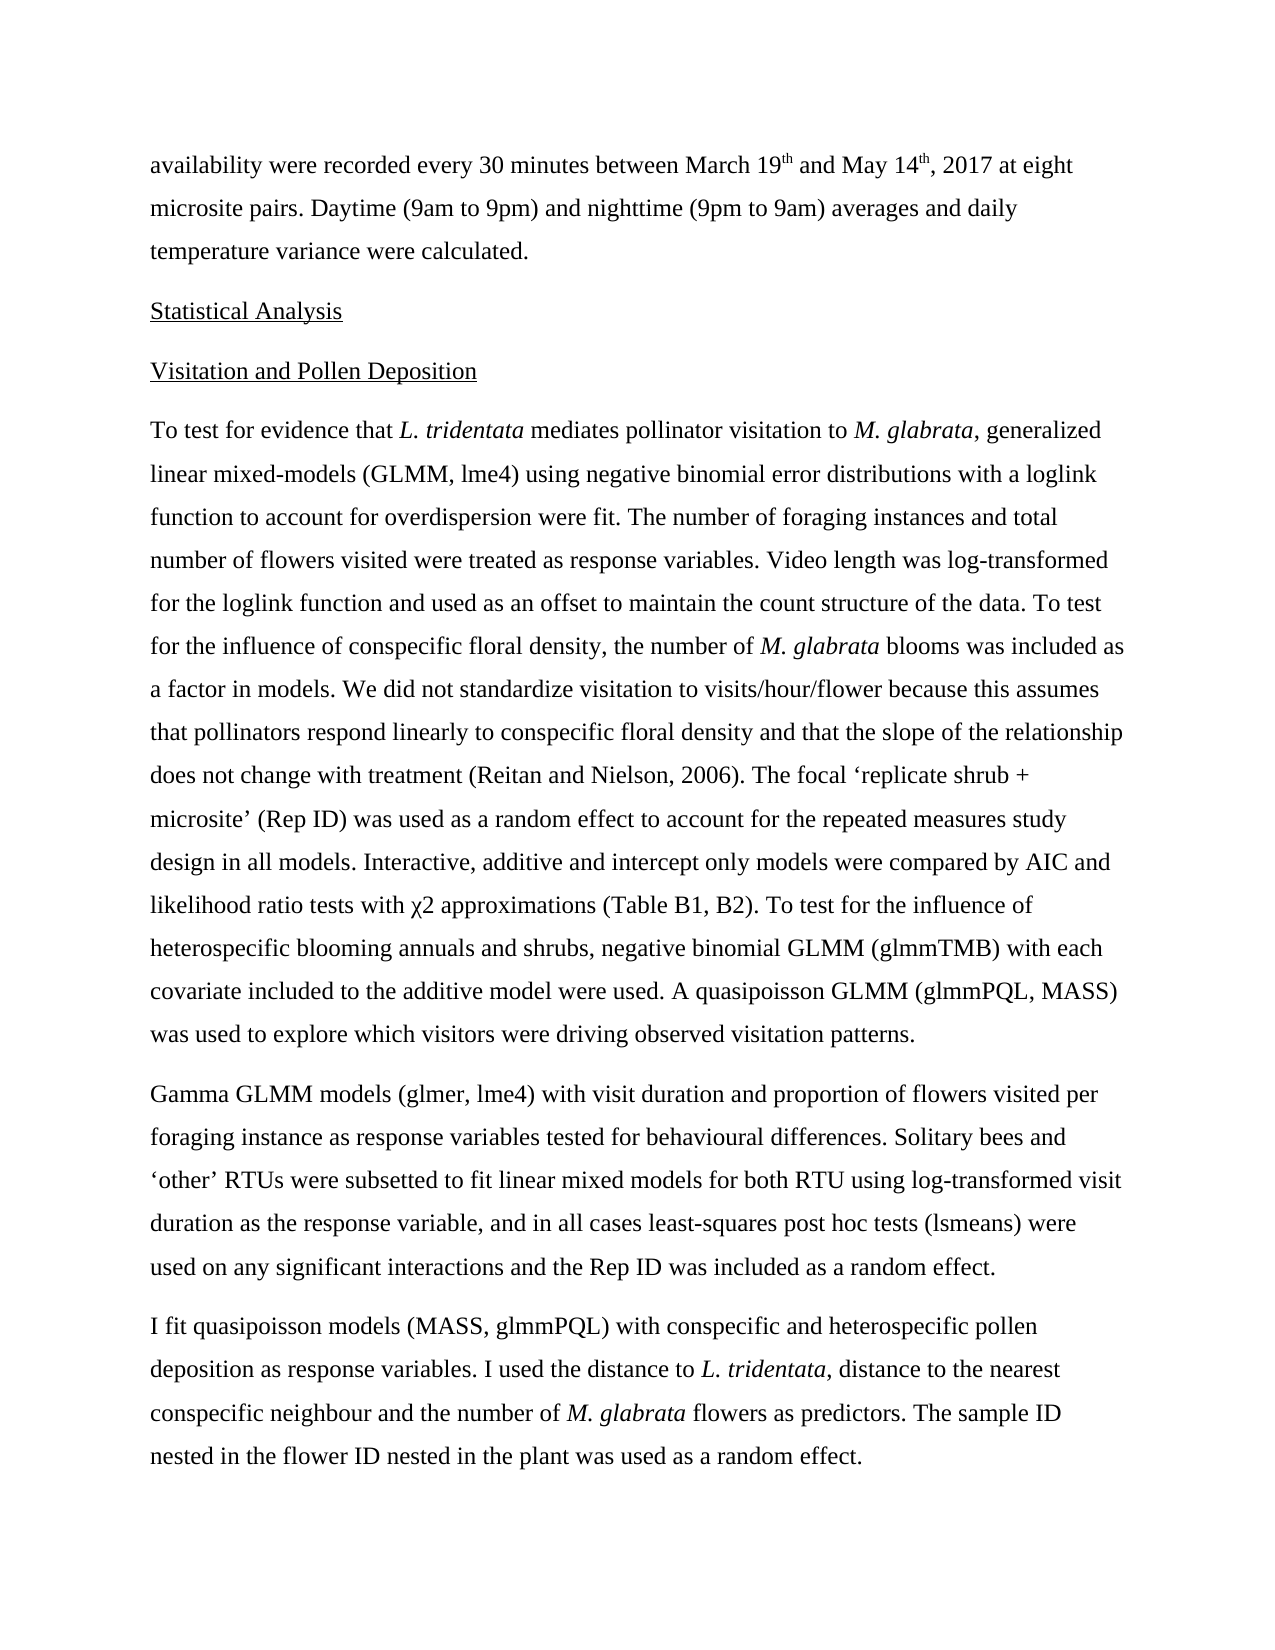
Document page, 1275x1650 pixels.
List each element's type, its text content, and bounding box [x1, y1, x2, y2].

text Statistical Analysis [150, 296, 1125, 325]
text Visitation and Pollen Deposition [150, 356, 1125, 384]
text To test for evidence that L. tridentata mediates pollinator visitation to M. glabrata, generalized linear mixed-models (GLMM, lme4) using negative binomial error distributions with a loglink function to account for overdispersion were fit. The number of foraging instances and total number of flowers visited were treated as response variables. Video length was log-transformed for the loglink function and used as an offset to maintain the count structure of the data. To test for the influence of conspecific floral density, the number of M. glabrata blooms was included as a factor in models. We did not standardize visitation to visits/hour/flower because this assumes that pollinators respond linearly to conspecific floral density and that the slope of the relationship does not change with treatment (Reitan and Nielson, 2006). The focal ‘replicate shrub + microsite’ (Rep ID) was used as a random effect to account for the repeated measures study design in all models. Interactive, additive and intercept only models were compared by AIC and likelihood ratio tests with χ2 approximations (Table B1, B2). To test for the influence of heterospecific blooming annuals and shrubs, negative binomial GLMM (glmmTMB) with each covariate included to the additive model were used. A quasipoisson GLMM (glmmPQL, MASS) was used to explore which visitors were driving observed visitation patterns. [150, 416, 1125, 1048]
text Gamma GLMM models (glmer, lme4) with visit duration and proportion of flowers visited per foraging instance as response variables tested for behavioural differences. Solitary bees and ‘other’ RTUs were subsetted to fit linear mixed models for both RTU using log-transformed visit duration as the response variable, and in all cases least-squares post hoc tests (lsmeans) were used on any significant interactions and the Rep ID was included as a random effect. [150, 1079, 1125, 1280]
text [150, 150, 1125, 265]
text I fit quasipoisson models (MASS, glmmPQL) with conspecific and heterospecific pollen deposition as response variables. I used the distance to L. tridentata, distance to the nearest conspecific neighbour and the number of M. glabrata flowers as predictors. The sample ID nested in the flower ID nested in the plant was used as a random effect. [150, 1311, 1125, 1469]
